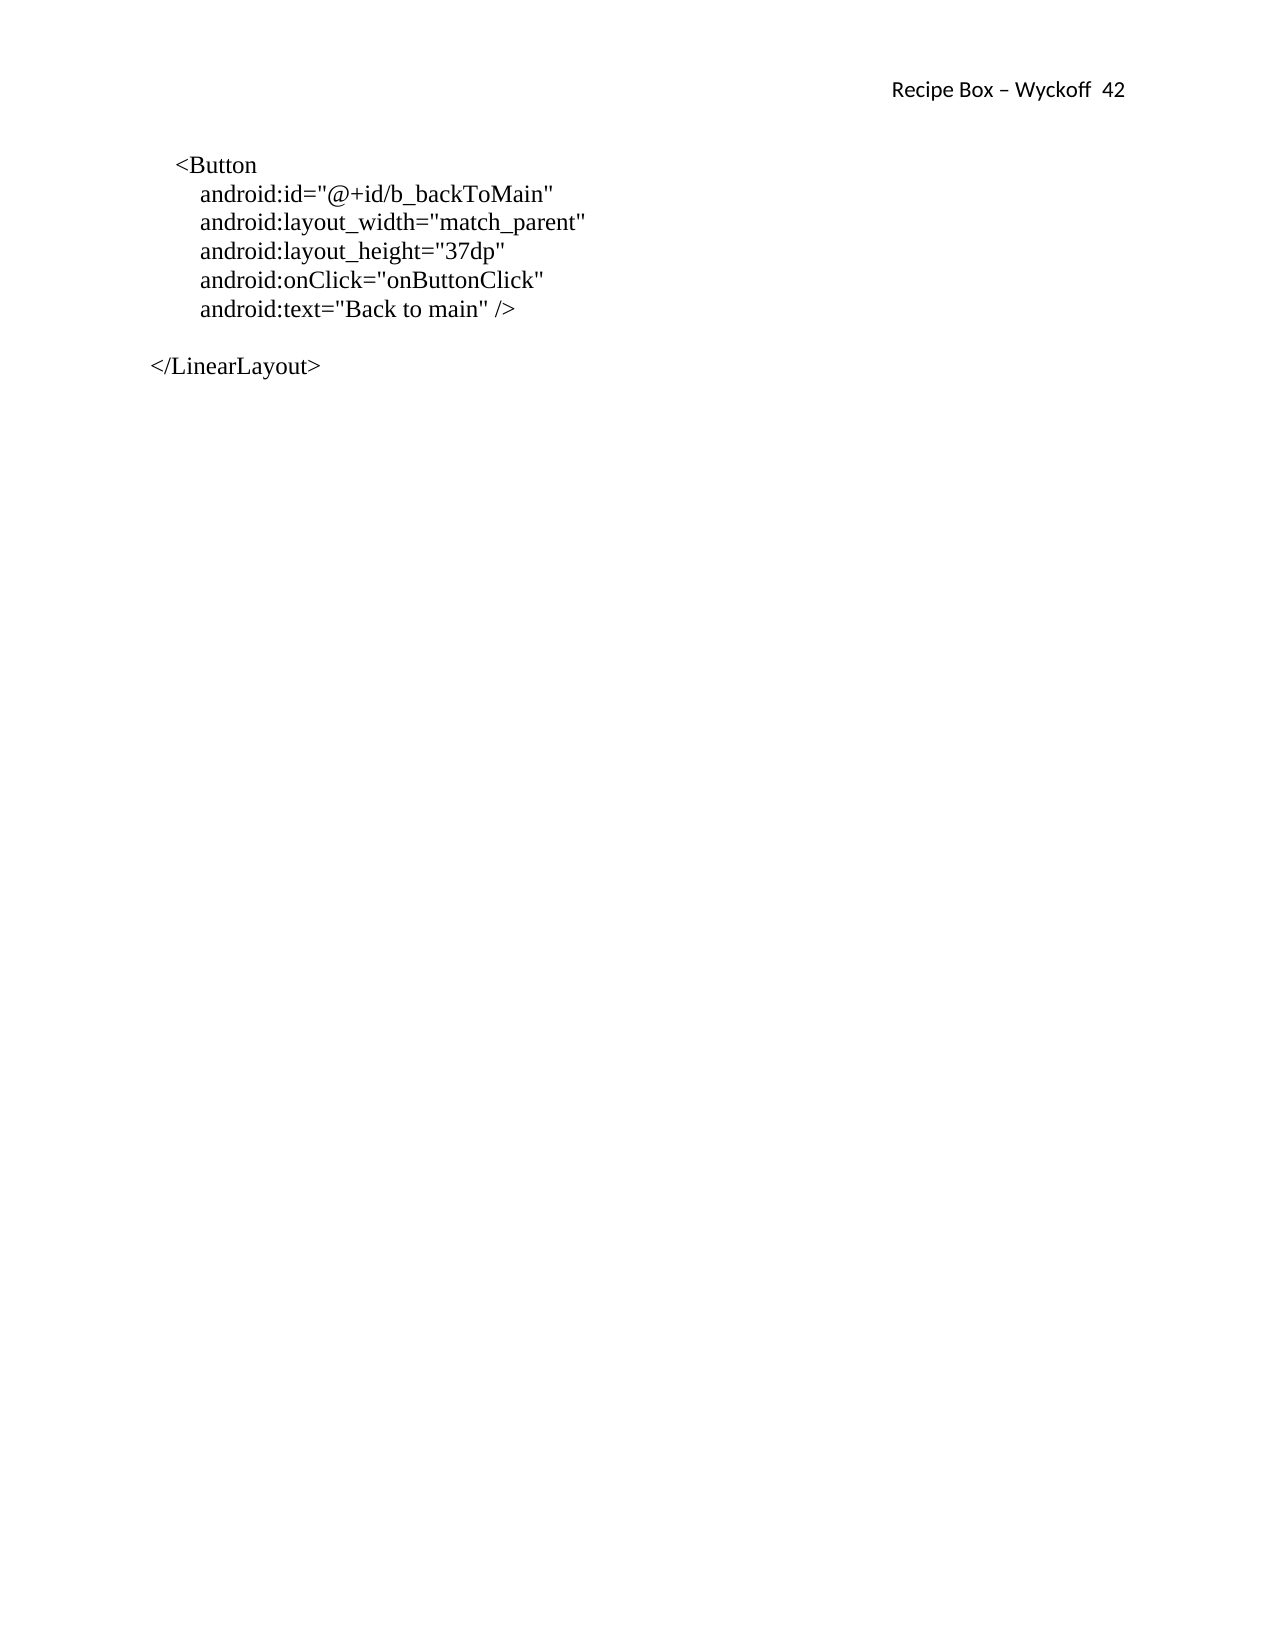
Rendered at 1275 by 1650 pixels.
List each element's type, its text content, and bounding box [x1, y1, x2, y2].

text <Button [150, 150, 1125, 179]
text android:layout_width="match_parent" [150, 207, 1125, 236]
text android:text="Back to main" /> [150, 294, 1125, 322]
text android:layout_height="37dp" [150, 236, 1125, 265]
text android:id="@+id/b_backToMain" [150, 179, 1125, 207]
text </LinearLayout> [150, 351, 1125, 380]
text android:onClick="onButtonClick" [150, 265, 1125, 294]
